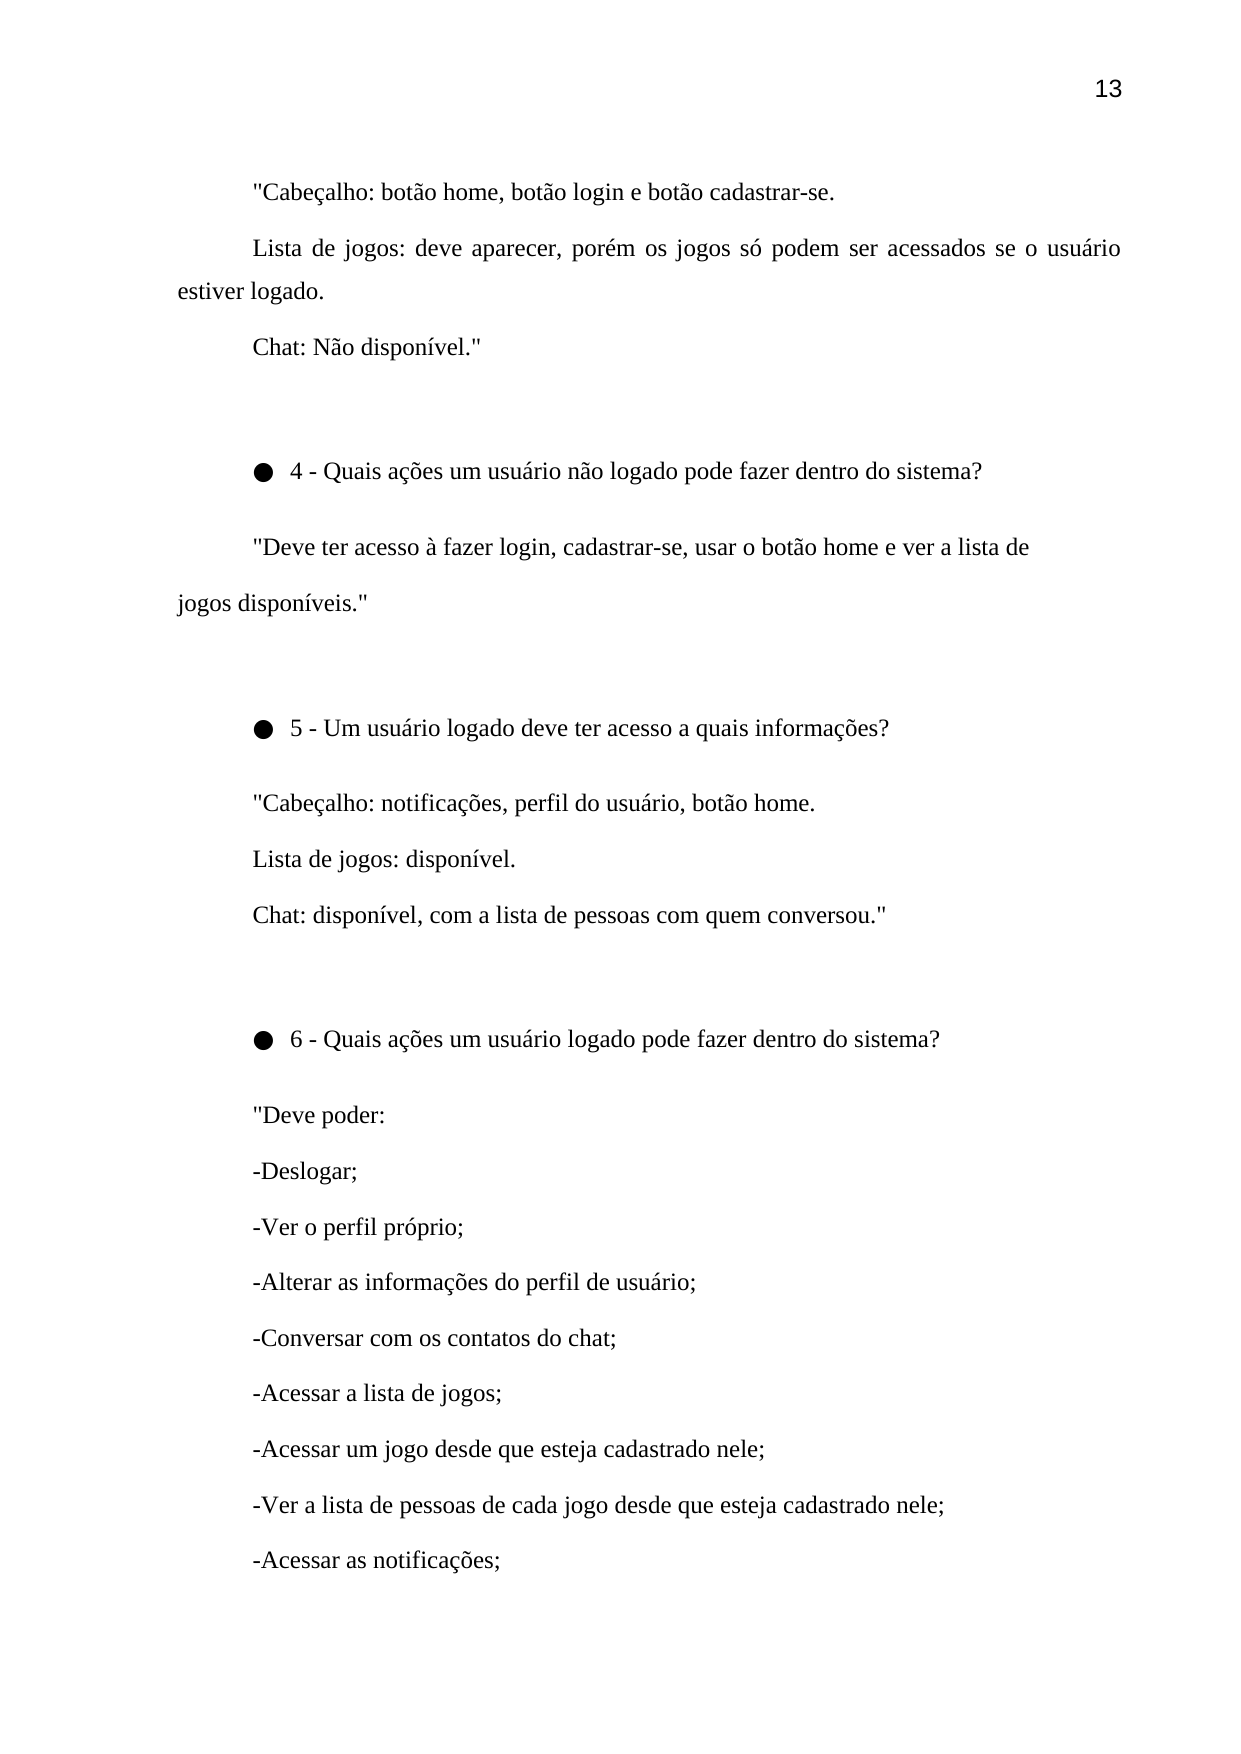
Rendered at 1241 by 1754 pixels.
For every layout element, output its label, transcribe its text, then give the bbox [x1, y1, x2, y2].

text Lista de jogos: disponível. [177, 844, 1122, 873]
text -Acessar um jogo desde que esteja cadastrado nele; [177, 1434, 1122, 1463]
text "Cabeçalho: notificações, perfil do usuário, botão home. [177, 788, 1122, 817]
list 6 - Quais ações um usuário logado pode fazer dentro do sistema? [252, 1011, 1122, 1062]
text Lista de jogos: deve aparecer, porém os jogos só podem ser acessados se o usuário estiver logado. [177, 233, 1122, 305]
text -Deslogar; [177, 1156, 1122, 1185]
text -Conversar com os contatos do chat; [177, 1323, 1122, 1352]
text -Ver a lista de pessoas de cada jogo desde que esteja cadastrado nele; [177, 1490, 1122, 1518]
text Chat: Não disponível." [177, 332, 1122, 360]
text "Cabeçalho: botão home, botão login e botão cadastrar-se. [177, 177, 1122, 206]
list 4 - Quais ações um usuário não logado pode fazer dentro do sistema? [252, 443, 1122, 494]
text Chat: disponível, com a lista de pessoas com quem conversou." [177, 900, 1122, 928]
text -Ver o perfil próprio; [177, 1212, 1122, 1240]
text -Acessar as notificações; [177, 1545, 1122, 1574]
text -Alterar as informações do perfil de usuário; [177, 1267, 1122, 1296]
text jogos disponíveis." [177, 588, 1122, 617]
text -Acessar a lista de jogos; [177, 1378, 1122, 1407]
text "Deve ter acesso à fazer login, cadastrar-se, usar o botão home e ver a lista de [177, 532, 1122, 561]
list 5 - Um usuário logado deve ter acesso a quais informações? [252, 699, 1122, 750]
text "Deve poder: [177, 1100, 1122, 1129]
